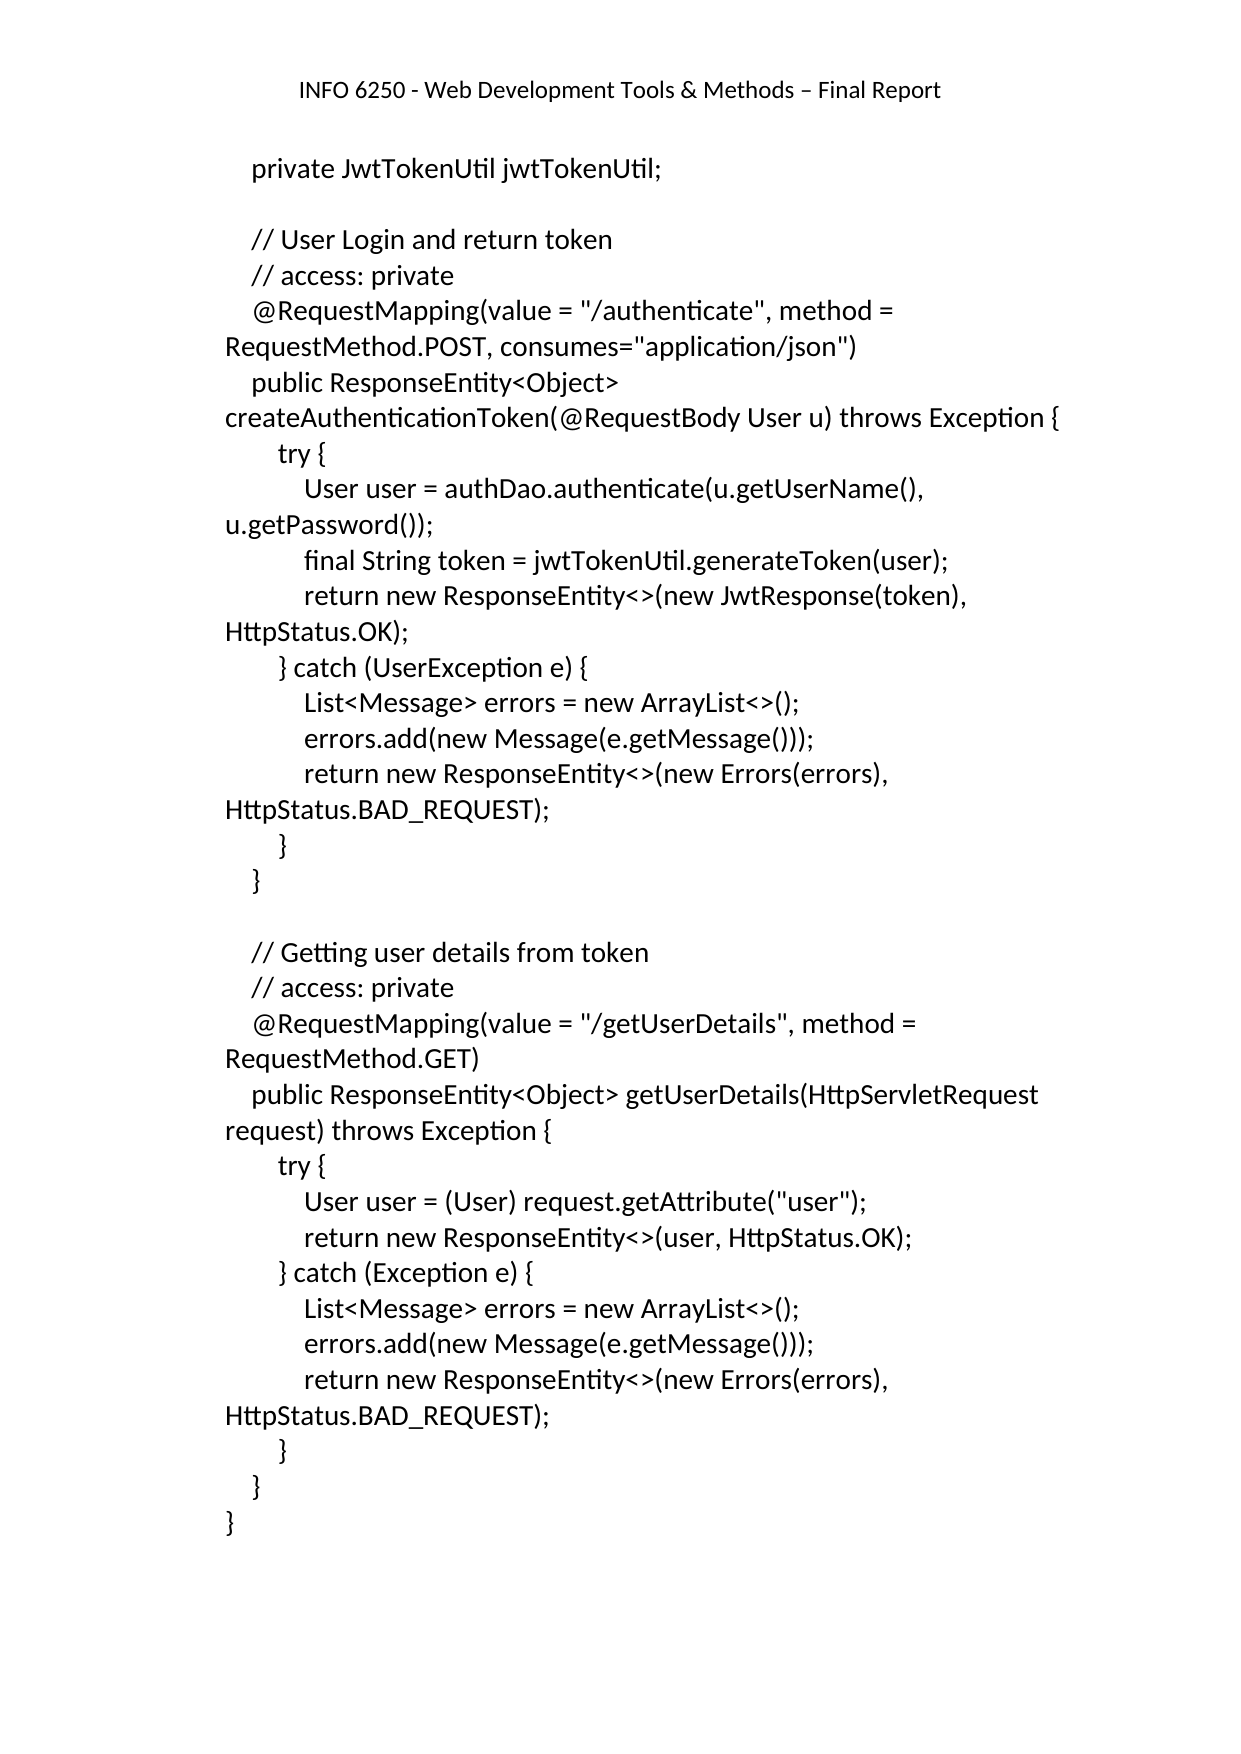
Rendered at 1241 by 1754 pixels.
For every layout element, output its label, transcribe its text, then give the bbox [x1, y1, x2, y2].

text } [225, 862, 1090, 898]
text } [225, 1432, 1090, 1468]
text // access: private [225, 969, 1090, 1005]
text public ResponseEntity<Object> getUserDetails(HttpServletRequest request) throws Exception { [225, 1076, 1090, 1147]
text @RequestMapping(value = "/getUserDetails", method = RequestMethod.GET) [225, 1005, 1090, 1076]
text return new ResponseEntity<>(new JwtResponse(token), HttpStatus.OK); [225, 577, 1090, 649]
text errors.add(new Message(e.getMessage())); [225, 720, 1090, 756]
text List<Message> errors = new ArrayList<>(); [225, 1290, 1090, 1326]
text } [225, 1504, 1090, 1539]
text List<Message> errors = new ArrayList<>(); [225, 684, 1090, 720]
text // User Login and return token [225, 221, 1090, 257]
text try { [225, 1147, 1090, 1183]
text private JwtTokenUtil jwtTokenUtil; [225, 150, 1090, 186]
text final String token = jwtTokenUtil.generateToken(user); [225, 542, 1090, 577]
text } [225, 827, 1090, 862]
text } catch (Exception e) { [225, 1254, 1090, 1290]
text try { [225, 435, 1090, 471]
text } catch (UserException e) { [225, 649, 1090, 684]
text } [225, 1468, 1090, 1504]
text return new ResponseEntity<>(new Errors(errors), HttpStatus.BAD_REQUEST); [225, 1361, 1090, 1432]
text User user = (User) request.getAttribute("user"); [225, 1183, 1090, 1219]
text return new ResponseEntity<>(new Errors(errors), HttpStatus.BAD_REQUEST); [225, 756, 1090, 827]
text return new ResponseEntity<>(user, HttpStatus.OK); [225, 1219, 1090, 1254]
text public ResponseEntity<Object> createAuthenticationToken(@RequestBody User u) throws Exception { [225, 364, 1090, 435]
text // access: private [225, 257, 1090, 292]
text @RequestMapping(value = "/authenticate", method = RequestMethod.POST, consumes="application/json") [225, 292, 1090, 364]
text User user = authDao.authenticate(u.getUserName(), u.getPassword()); [225, 471, 1090, 542]
text errors.add(new Message(e.getMessage())); [225, 1326, 1090, 1361]
text // Getting user details from token [225, 934, 1090, 969]
